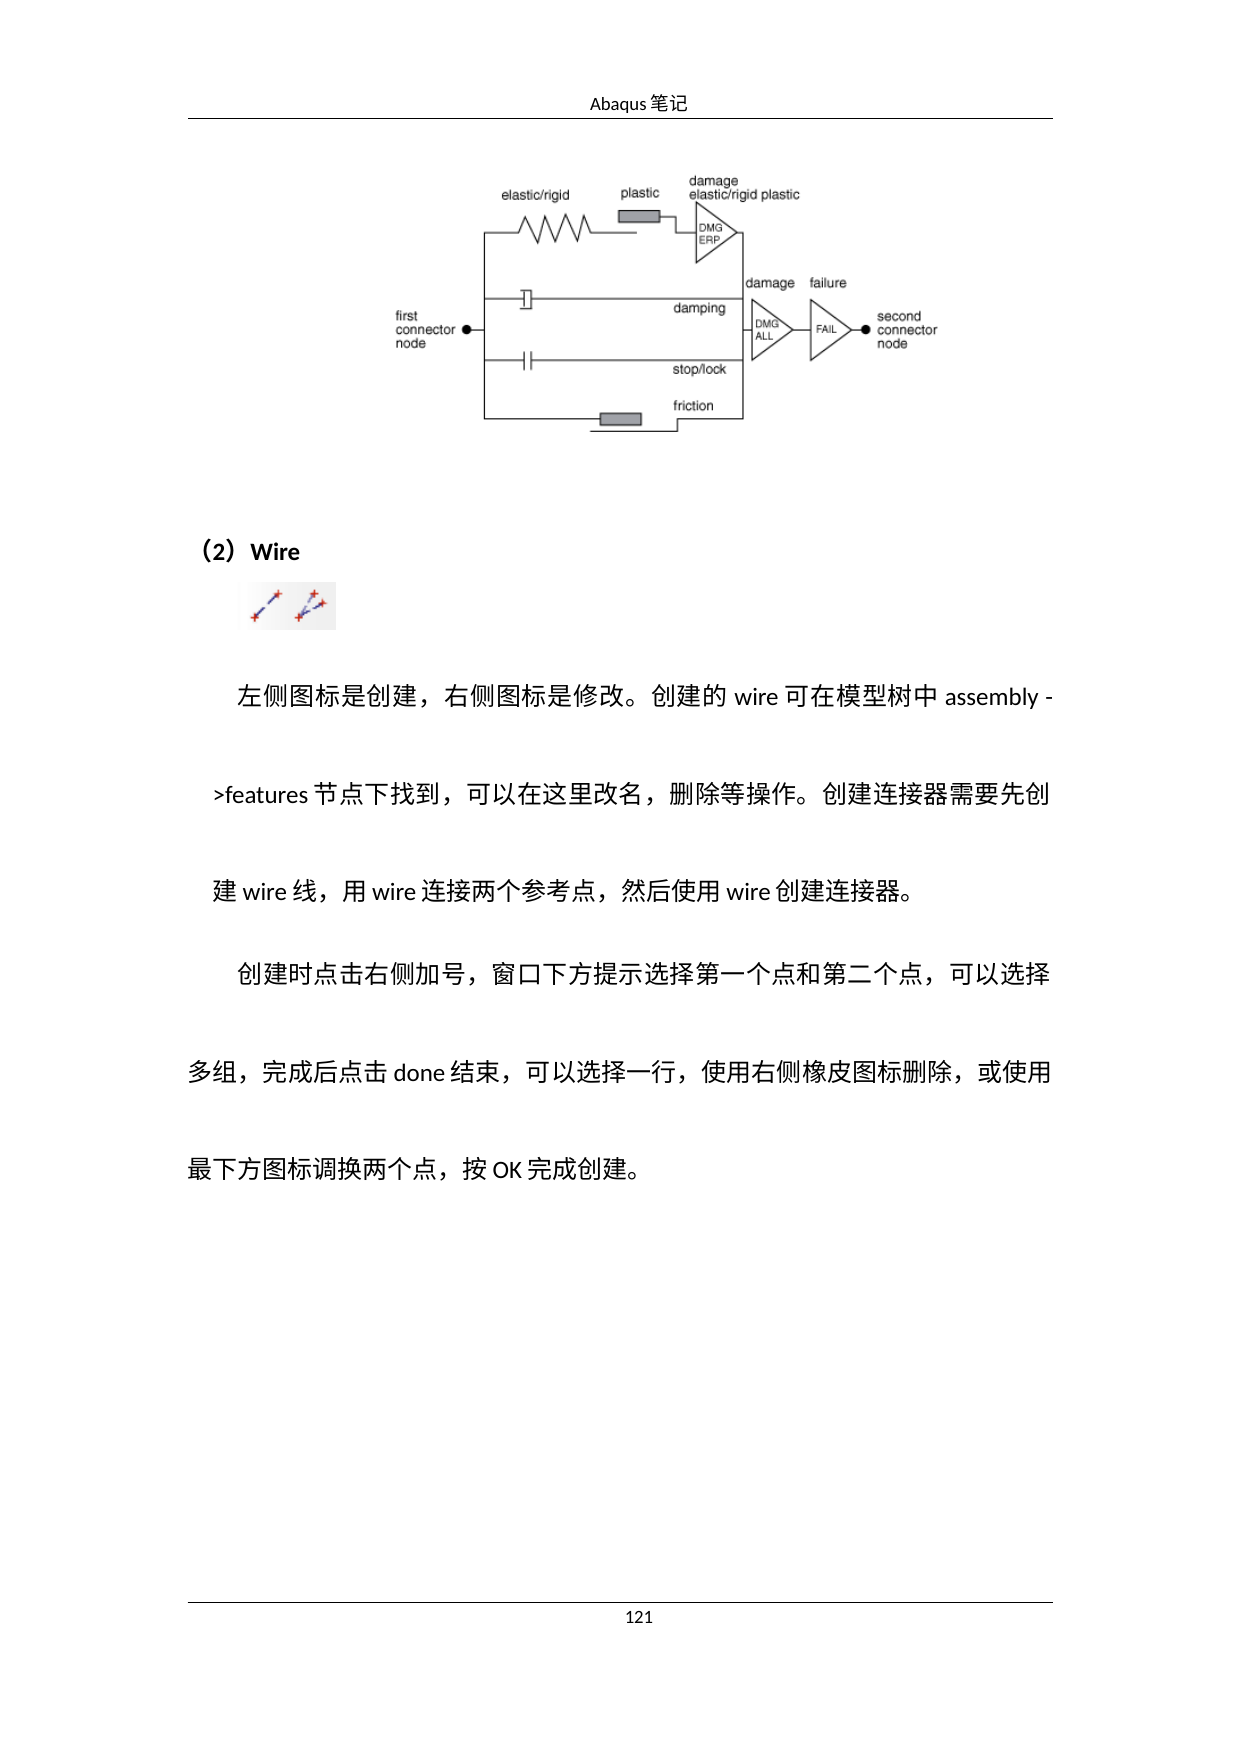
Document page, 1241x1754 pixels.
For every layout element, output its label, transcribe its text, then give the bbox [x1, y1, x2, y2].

picture [237, 582, 336, 630]
subtitle Wire [187, 517, 1053, 582]
text 创建时点击右侧加号，窗口下方提示选择第一个点和第二个点，可以选择多组，完成后点击done结束，可以选择一行，使用右侧橡皮图标删除，或使用最下方图标调换两个点，按OK完成创建。 [187, 941, 1053, 1201]
picture [273, 160, 967, 457]
text 左侧图标是创建，右侧图标是修改。创建的wire可在模型树中assembly ->features节点下找到，可以在这里改名，删除等操作。创建连接器需要先创建wire线，用wire连接两个参考点，然后使用wire创建连接器。 [212, 662, 1053, 922]
